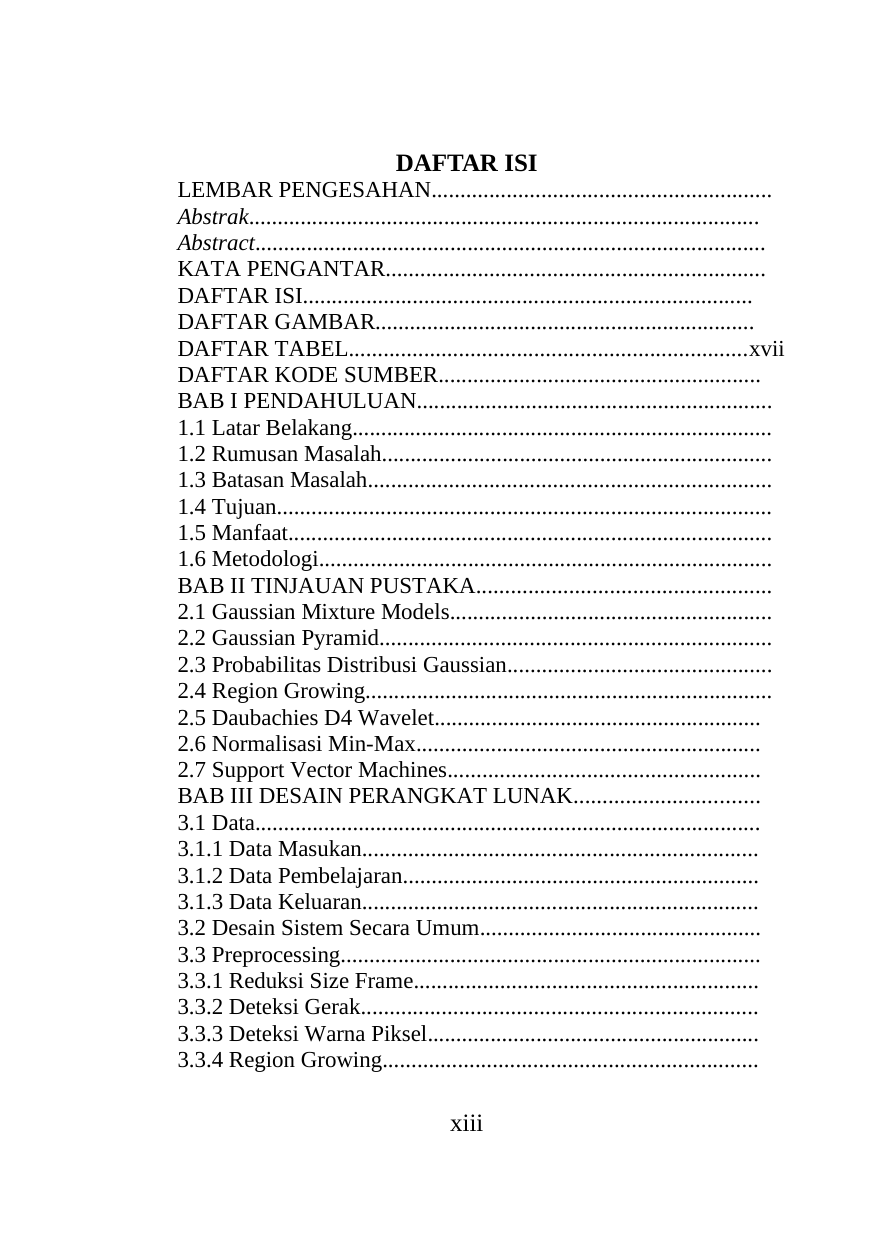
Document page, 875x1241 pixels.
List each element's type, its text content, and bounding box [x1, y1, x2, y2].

subtitle DAFTAR ISI [177, 148, 756, 176]
